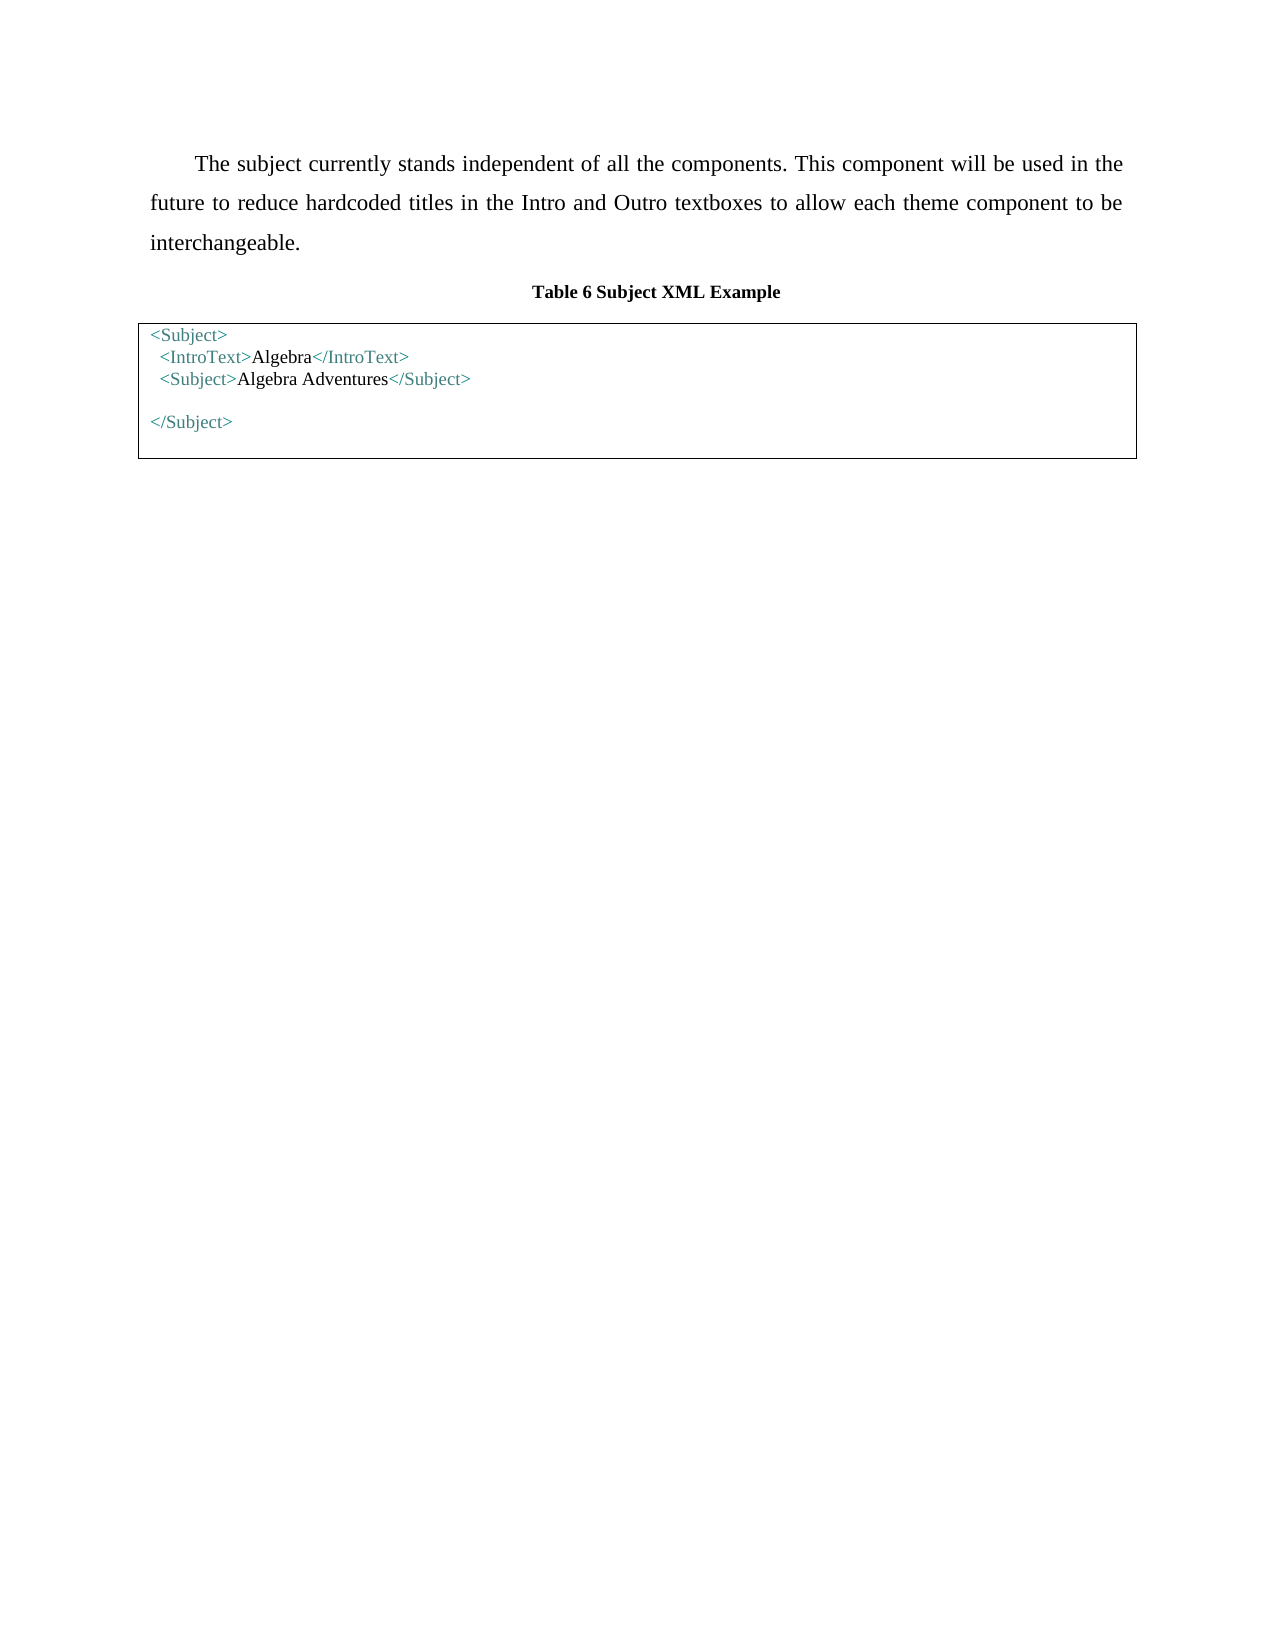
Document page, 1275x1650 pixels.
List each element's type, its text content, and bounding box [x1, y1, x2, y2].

text Table 6 Subject XML Example [150, 281, 1125, 302]
text The subject currently stands independent of all the components. This component will be used in the future to reduce hardcoded titles in the Intro and Outro textboxes to allow each theme component to be interchangeable. [150, 150, 1125, 255]
table_header <Subject> <IntroText>Algebra</IntroText> <Subject>Algebra Adventures</Subject> </Subject> [139, 324, 1136, 458]
